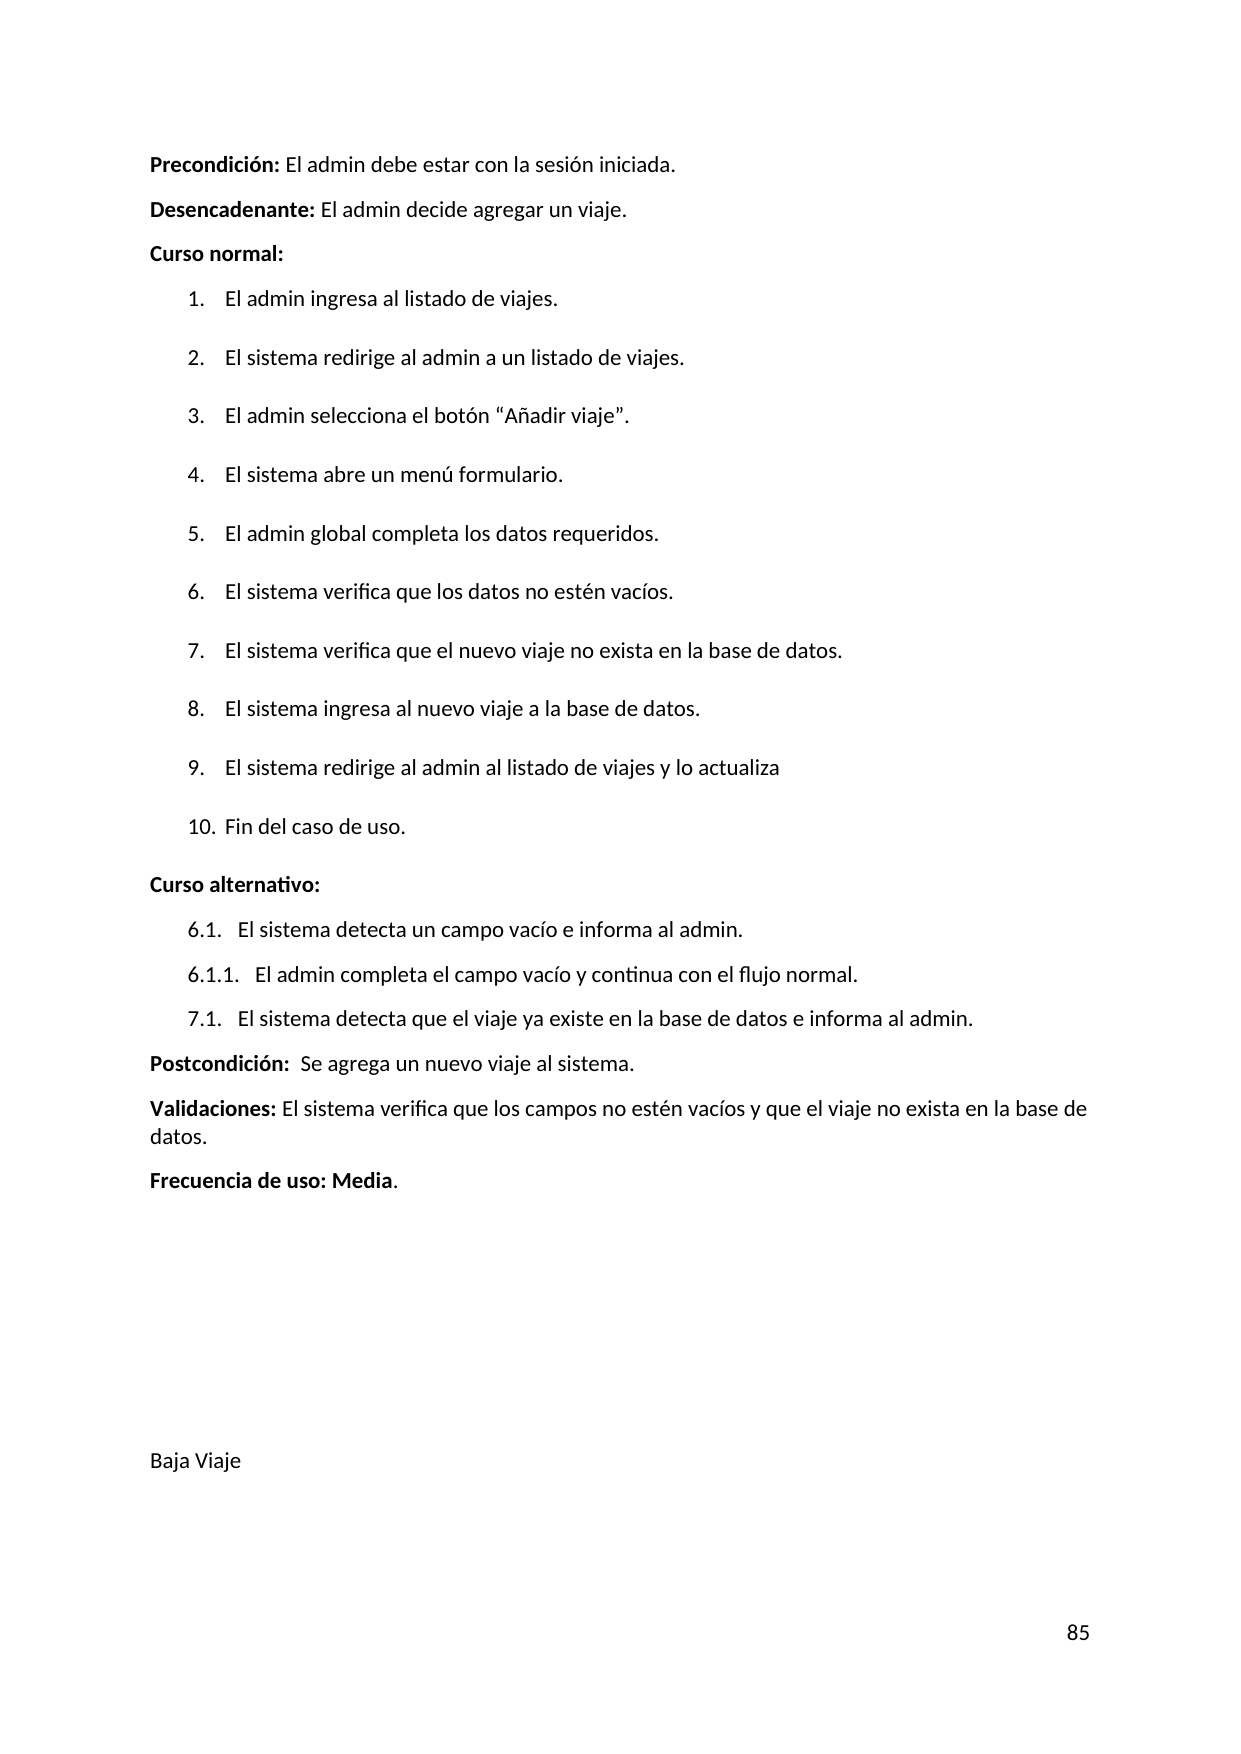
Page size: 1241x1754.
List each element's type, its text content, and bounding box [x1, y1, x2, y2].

text Desencadenante: El admin decide agregar un viaje. [150, 195, 1090, 223]
text Validaciones: El sistema verifica que los campos no estén vacíos y que el viaje no exista en la base de datos. [150, 1094, 1090, 1150]
list El admin ingresa al listado de viajes. [187, 284, 1090, 312]
list El sistema ingresa al nuevo viaje a la base de datos. [187, 694, 1090, 723]
list El admin global completa los datos requeridos. [187, 519, 1090, 547]
list El sistema verifica que los datos no estén vacíos. [187, 577, 1090, 605]
text Baja Viaje [150, 1446, 1090, 1474]
text Curso alternativo: [150, 871, 1090, 898]
list El admin selecciona el botón “Añadir viaje”. [187, 401, 1090, 429]
text Frecuencia de uso: Media. [150, 1167, 1090, 1195]
list El sistema verifica que el nuevo viaje no exista en la base de datos. [187, 636, 1090, 664]
text 6.1. El sistema detecta un campo vacío e informa al admin. [187, 915, 1090, 943]
text Precondición: El admin debe estar con la sesión iniciada. [150, 150, 1090, 178]
text Postcondición: Se agrega un nuevo viaje al sistema. [150, 1049, 1090, 1077]
list El sistema redirige al admin al listado de viajes y lo actualiza [187, 753, 1090, 781]
list Fin del caso de uso. [187, 812, 1090, 840]
text 6.1.1. El admin completa el campo vacío y continua con el flujo normal. [187, 960, 1090, 988]
text 7.1. El sistema detecta que el viaje ya existe en la base de datos e informa al admin. [187, 1004, 1090, 1033]
list El sistema abre un menú formulario. [187, 460, 1090, 488]
list El sistema redirige al admin a un listado de viajes. [187, 343, 1090, 371]
text Curso normal: [150, 239, 1090, 267]
